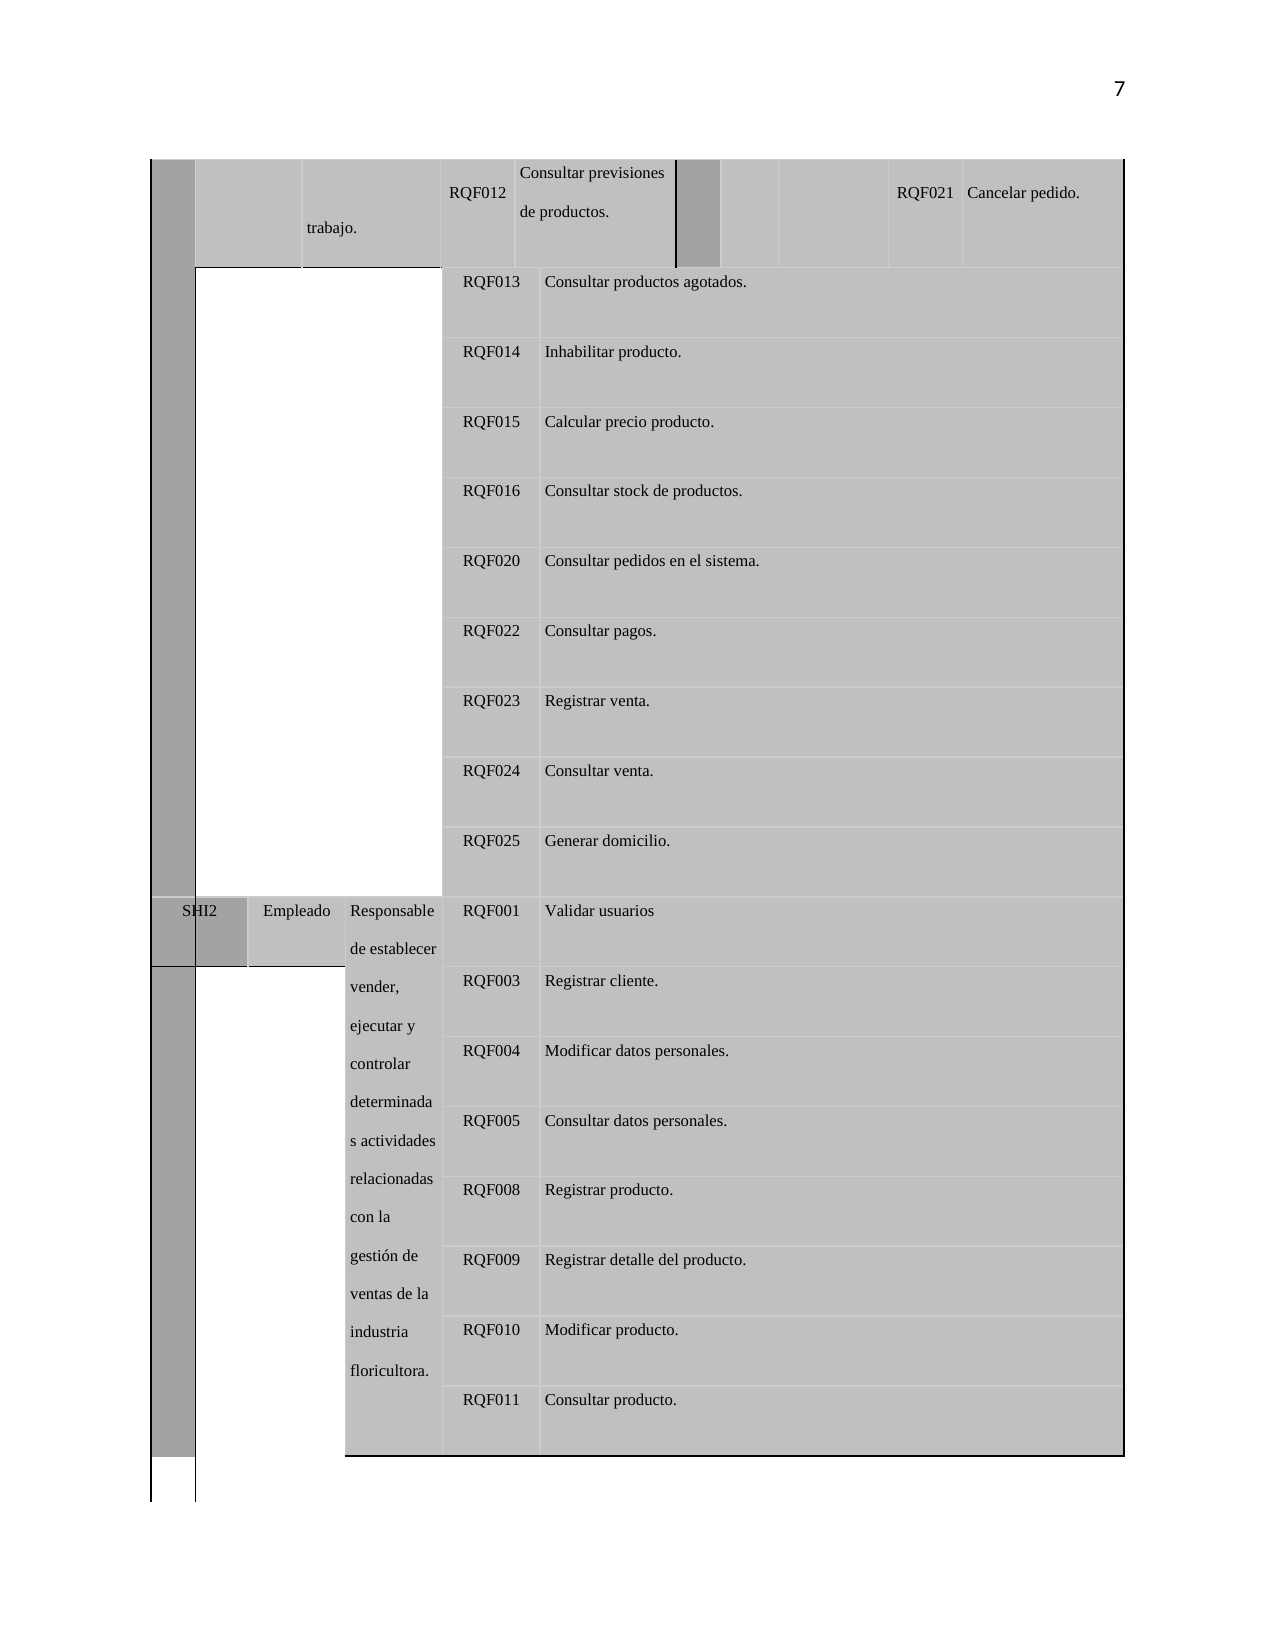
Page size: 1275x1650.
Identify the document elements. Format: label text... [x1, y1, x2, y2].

table_cell Consultar previsiones de productos. [516, 160, 675, 267]
table_cell RQF021 [889, 160, 962, 267]
table_cell RQF005 [443, 1107, 539, 1176]
table_cell RQF016 [443, 478, 539, 546]
table_cell RQF001 [443, 898, 539, 966]
table_cell Consultar stock de productos. [541, 478, 1123, 546]
table_cell RQF023 [443, 688, 539, 756]
table_cell RQF015 [443, 408, 539, 477]
table_cell Consultar productos agotados. [541, 268, 1123, 337]
table_cell SHI2 [196, 898, 247, 966]
table_cell RQF024 [443, 758, 539, 826]
table_cell RQF004 [443, 1037, 539, 1106]
table_cell Registrar detalle del producto. [541, 1247, 1123, 1315]
table_cell Consultar pedidos en el sistema. [541, 548, 1123, 616]
table_cell RQF012 [441, 160, 514, 267]
table_cell RQF025 [443, 828, 539, 896]
table_cell Empleado [249, 898, 345, 966]
table_cell Inhabilitar producto. [541, 338, 1123, 407]
table_cell RQF009 [443, 1247, 539, 1315]
table_cell Consultar datos personales. [541, 1107, 1123, 1176]
table_cell SHI2 [152, 898, 195, 966]
table_cell RQF003 [443, 967, 539, 1036]
table_cell Consultar venta. [541, 758, 1123, 826]
table_cell RQF008 [443, 1177, 539, 1245]
table_cell RQF013 [443, 268, 539, 337]
table_cell RQF011 [443, 1387, 539, 1455]
table_cell Calcular precio producto. [541, 408, 1123, 477]
table_cell Cancelar pedido. [963, 160, 1123, 267]
table_cell Responsable de establecer vender, ejecutar y controlar determinadas actividades relacionadas con la gestión de ventas de la industria floricultora. [346, 898, 442, 1455]
table_cell RQF014 [443, 338, 539, 407]
table_cell Modificar datos personales. [541, 1037, 1123, 1106]
table_cell Registrar venta. [541, 688, 1123, 756]
table_cell Modificar producto. [541, 1317, 1123, 1385]
table_cell RQF010 [443, 1317, 539, 1385]
table_cell Validar usuarios [541, 898, 1123, 966]
table_cell RQF022 [443, 618, 539, 686]
table_cell Consultar pagos. [541, 618, 1123, 686]
table_cell Registrar producto. [541, 1177, 1123, 1245]
table_cell RQF020 [443, 548, 539, 616]
table_cell Registrar cliente. [541, 967, 1123, 1036]
table_cell Consultar producto. [541, 1387, 1123, 1455]
table_cell Generar domicilio. [541, 828, 1123, 896]
